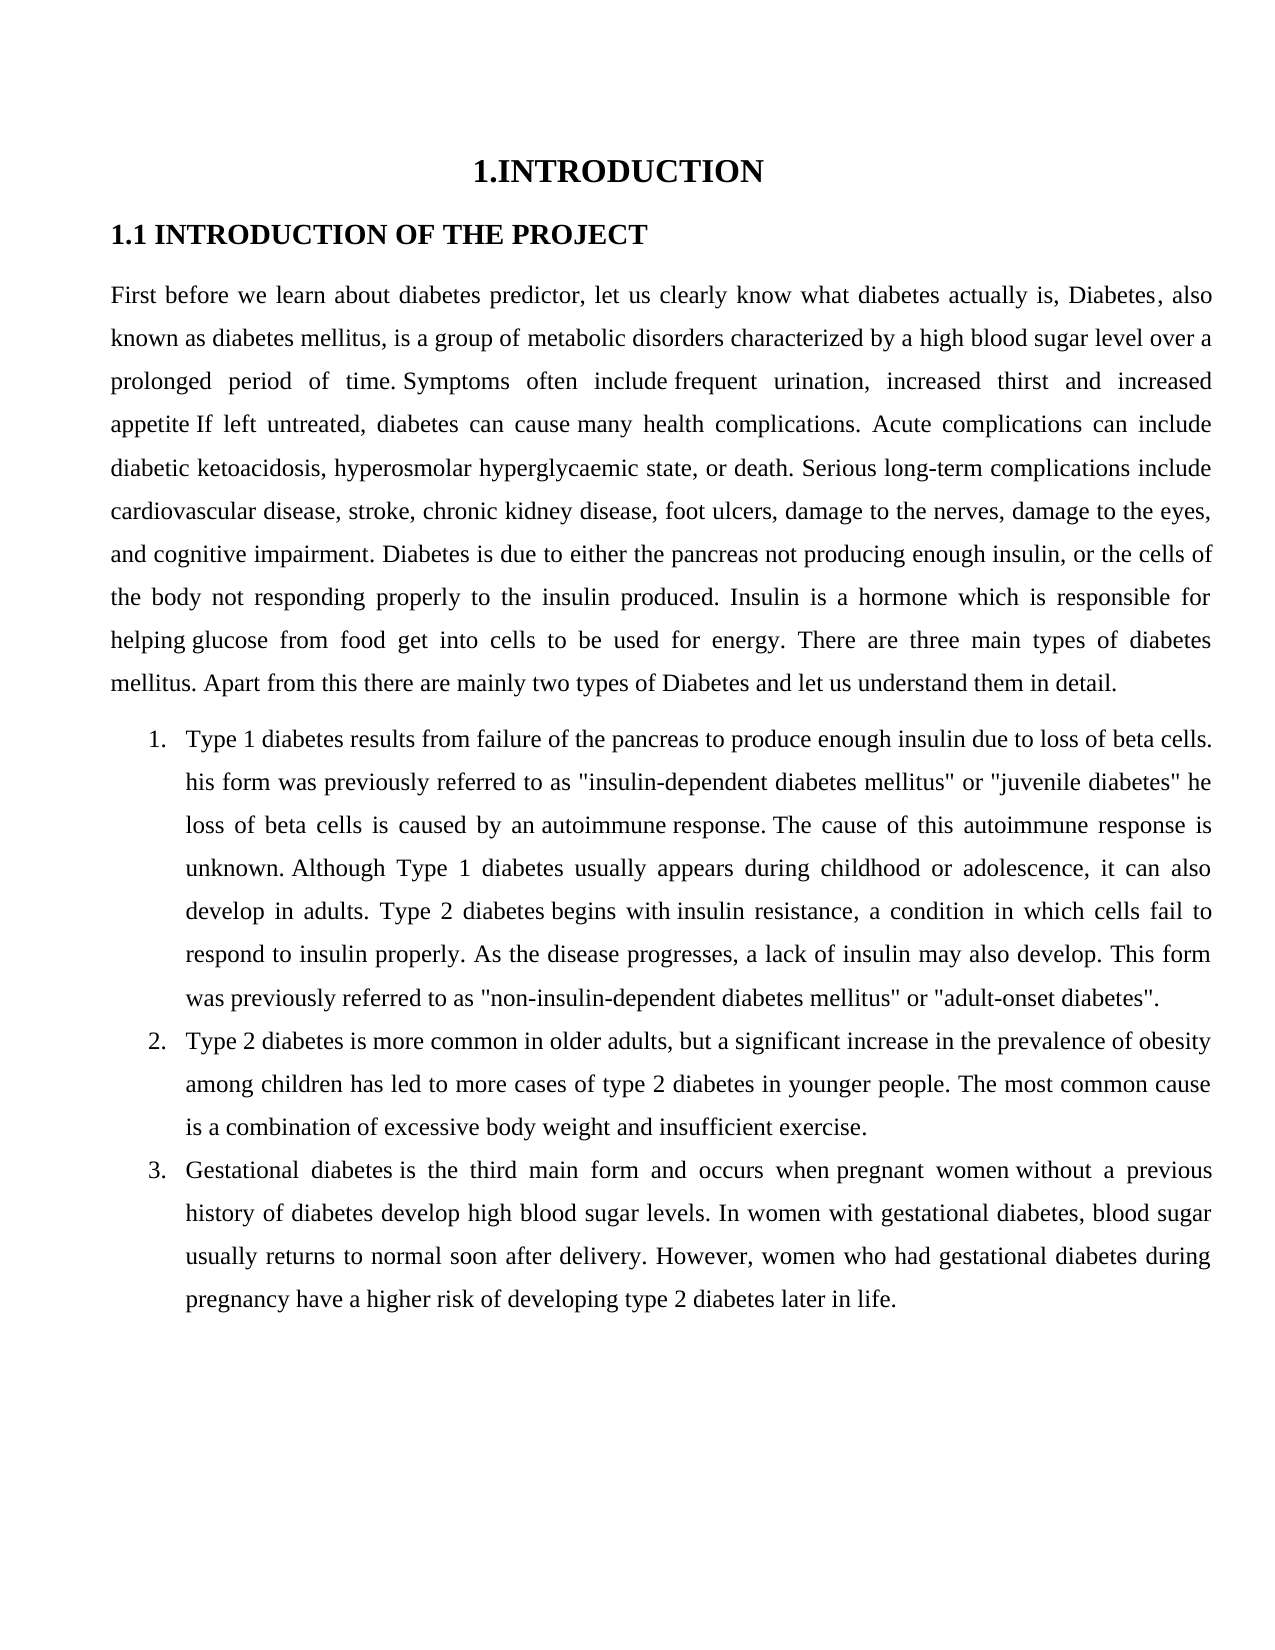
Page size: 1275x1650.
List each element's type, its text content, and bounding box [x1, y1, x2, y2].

subtitle 1.1 INTRODUCTION OF THE PROJECT [110, 217, 1212, 251]
list Gestational diabetes is the third main form and occurs when pregnant women without a previous history of diabetes develop high blood sugar levels. In women with gestational diabetes, blood sugar usually returns to normal soon after delivery. However, women who had gestational diabetes during pregnancy have a higher risk of developing type 2 diabetes later in life. [148, 1155, 1212, 1313]
list Type 1 diabetes results from failure of the pancreas to produce enough insulin due to loss of beta cells. his form was previously referred to as "insulin-dependent diabetes mellitus" or "juvenile diabetes" he loss of beta cells is caused by an autoimmune response. The cause of this autoimmune response is unknown. Although Type 1 diabetes usually appears during childhood or adolescence, it can also develop in adults. Type 2 diabetes begins with insulin resistance, a condition in which cells fail to respond to insulin properly. As the disease progresses, a lack of insulin may also develop. This form was previously referred to as "non-insulin-dependent diabetes mellitus" or "adult-onset diabetes". [148, 724, 1212, 1011]
list Type 2 diabetes is more common in older adults, but a significant increase in the prevalence of obesity among children has led to more cases of type 2 diabetes in younger people. The most common cause is a combination of excessive body weight and insufficient exercise. [148, 1026, 1212, 1141]
text First before we learn about diabetes predictor, let us clearly know what diabetes actually is, Diabetes, also known as diabetes mellitus, is a group of metabolic disorders characterized by a high blood sugar level over a prolonged period of time. Symptoms often include frequent urination, increased thirst and increased appetite If left untreated, diabetes can cause many health complications. Acute complications can include diabetic ketoacidosis, hyperosmolar hyperglycaemic state, or death. Serious long-term complications include cardiovascular disease, stroke, chronic kidney disease, foot ulcers, damage to the nerves, damage to the eyes, and cognitive impairment. Diabetes is due to either the pancreas not producing enough insulin, or the cells of the body not responding properly to the insulin produced. Insulin is a hormone which is responsible for helping glucose from food get into cells to be used for energy. There are three main types of diabetes mellitus. Apart from this there are mainly two types of Diabetes and let us understand them in detail. [110, 280, 1212, 697]
subtitle 1.INTRODUCTION [110, 152, 1126, 190]
